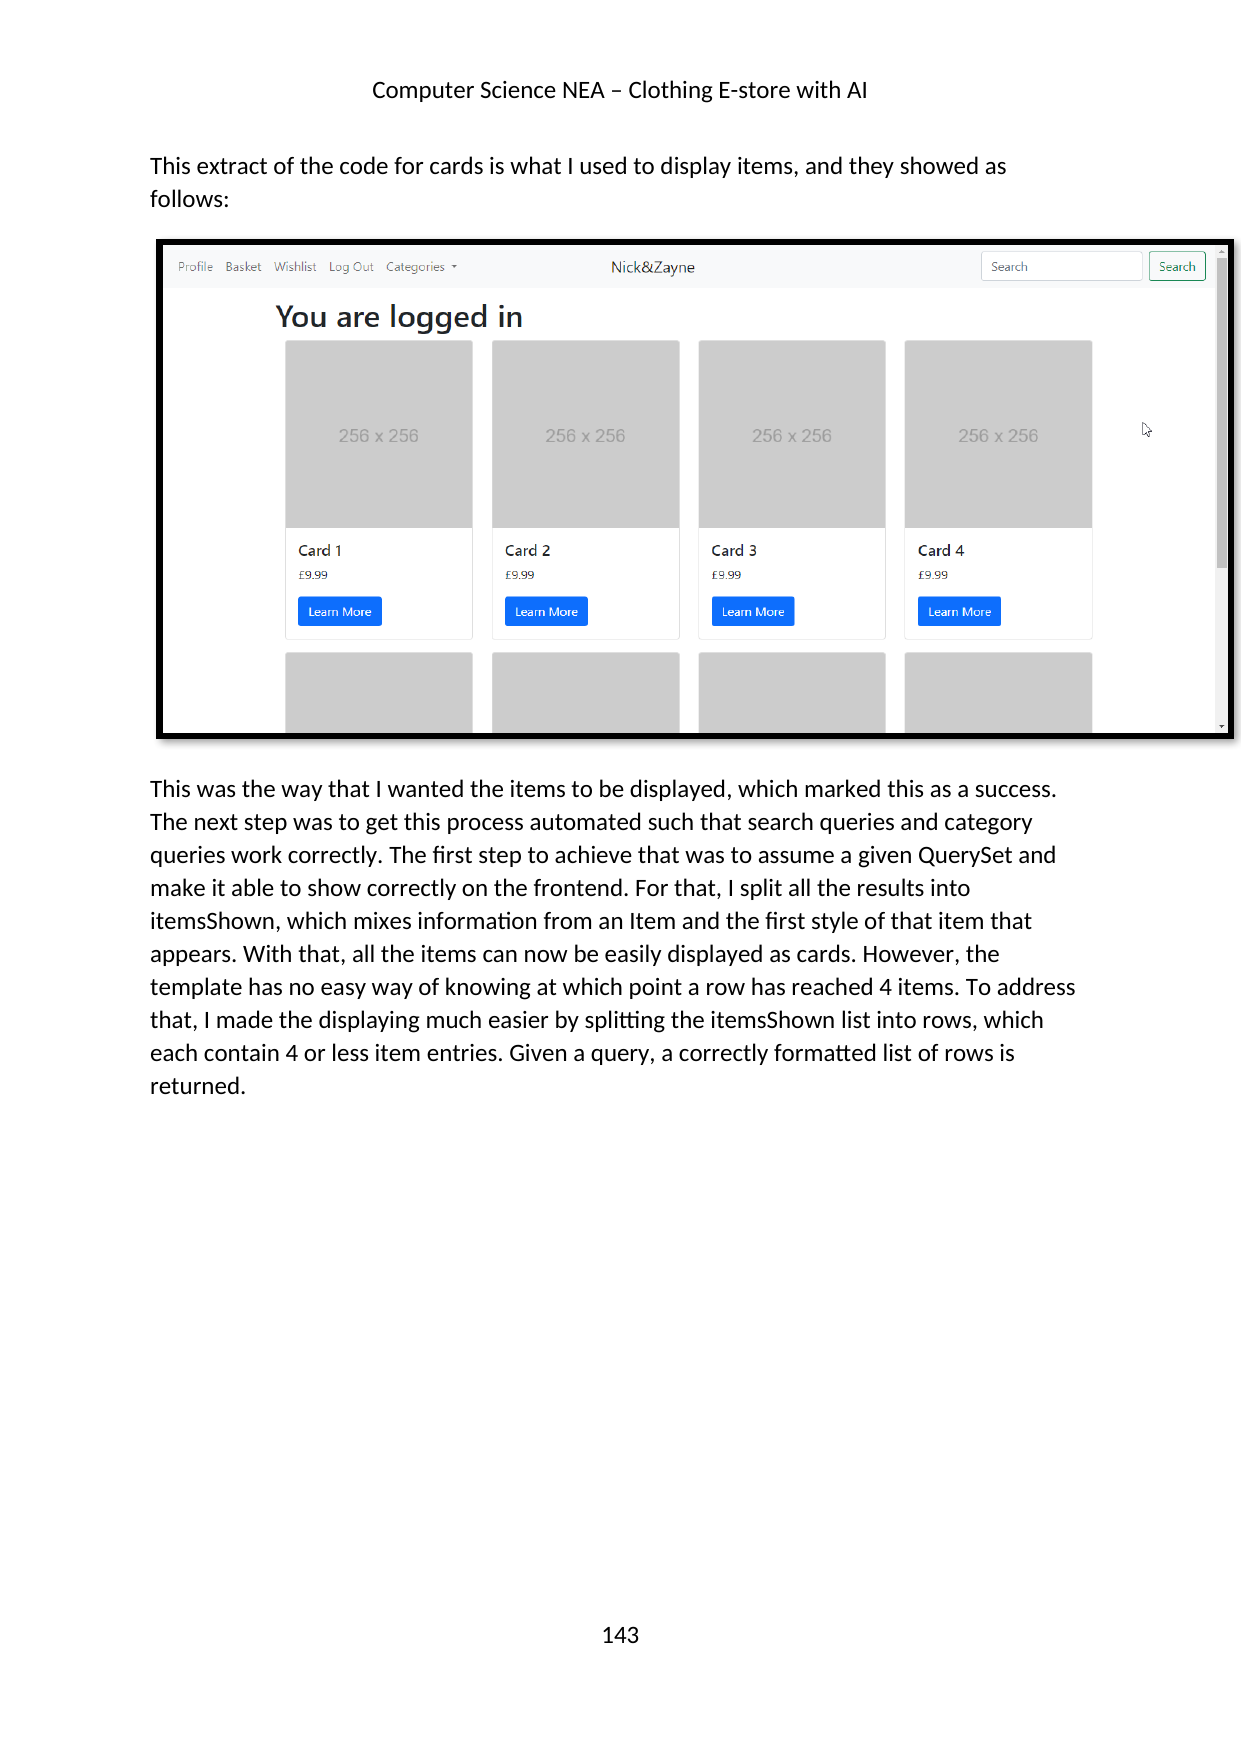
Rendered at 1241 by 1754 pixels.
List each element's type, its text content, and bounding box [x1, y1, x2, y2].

text This was the way that I wanted the items to be displayed, which marked this as a success. The next step was to get this process automated such that search queries and category queries work correctly. The first step to achieve that was to assume a given QuerySet and make it able to show correctly on the frontend. For that, I split all the results into itemsShown, which mixes information from an Item and the first style of that item that appears. With that, all the items can now be easily displayed as cards. However, the template has no easy way of knowing at which point a row has reached 4 items. To address that, I made the displaying much easier by splitting the itemsShown list into rows, which each contain 4 or less item entries. Given a query, a correctly formatted list of rows is returned. [150, 773, 1090, 1100]
picture [163, 245, 1228, 733]
text This extract of the code for cards is what I used to display items, and they showed as follows: [150, 150, 1090, 213]
